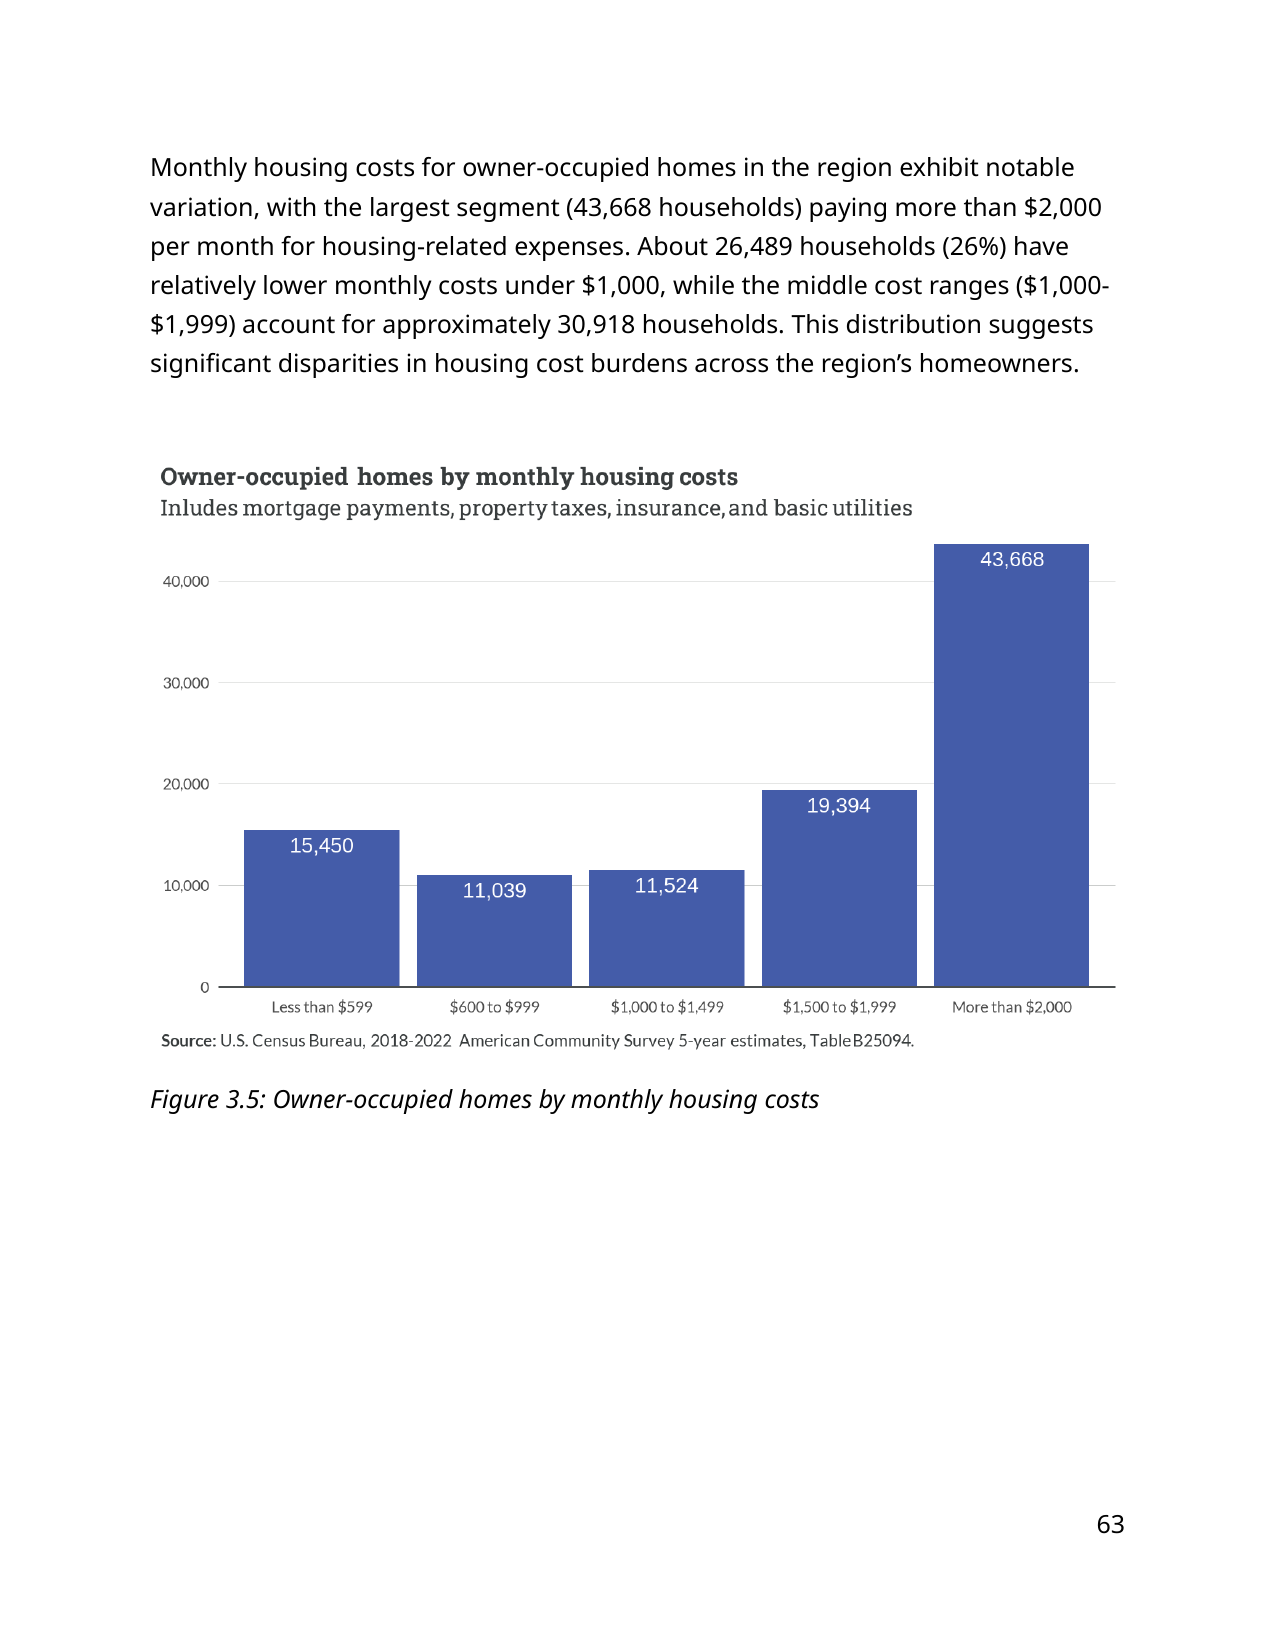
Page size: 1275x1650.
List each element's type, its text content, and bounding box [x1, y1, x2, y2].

text Monthly housing costs for owner-occupied homes in the region exhibit notable variation, with the largest segment (43,668 households) paying more than $2,000 per month for housing-related expenses. About 26,489 households (26%) have relatively lower monthly costs under $1,000, while the middle cost ranges ($1,000-$1,999) account for approximately 30,918 households. This distribution suggests significant disparities in housing cost burdens across the region’s homeowners. [150, 150, 1125, 380]
text Figure 3.5: Owner-occupied homes by monthly housing costs [150, 1081, 1125, 1115]
picture [150, 457, 1125, 1060]
